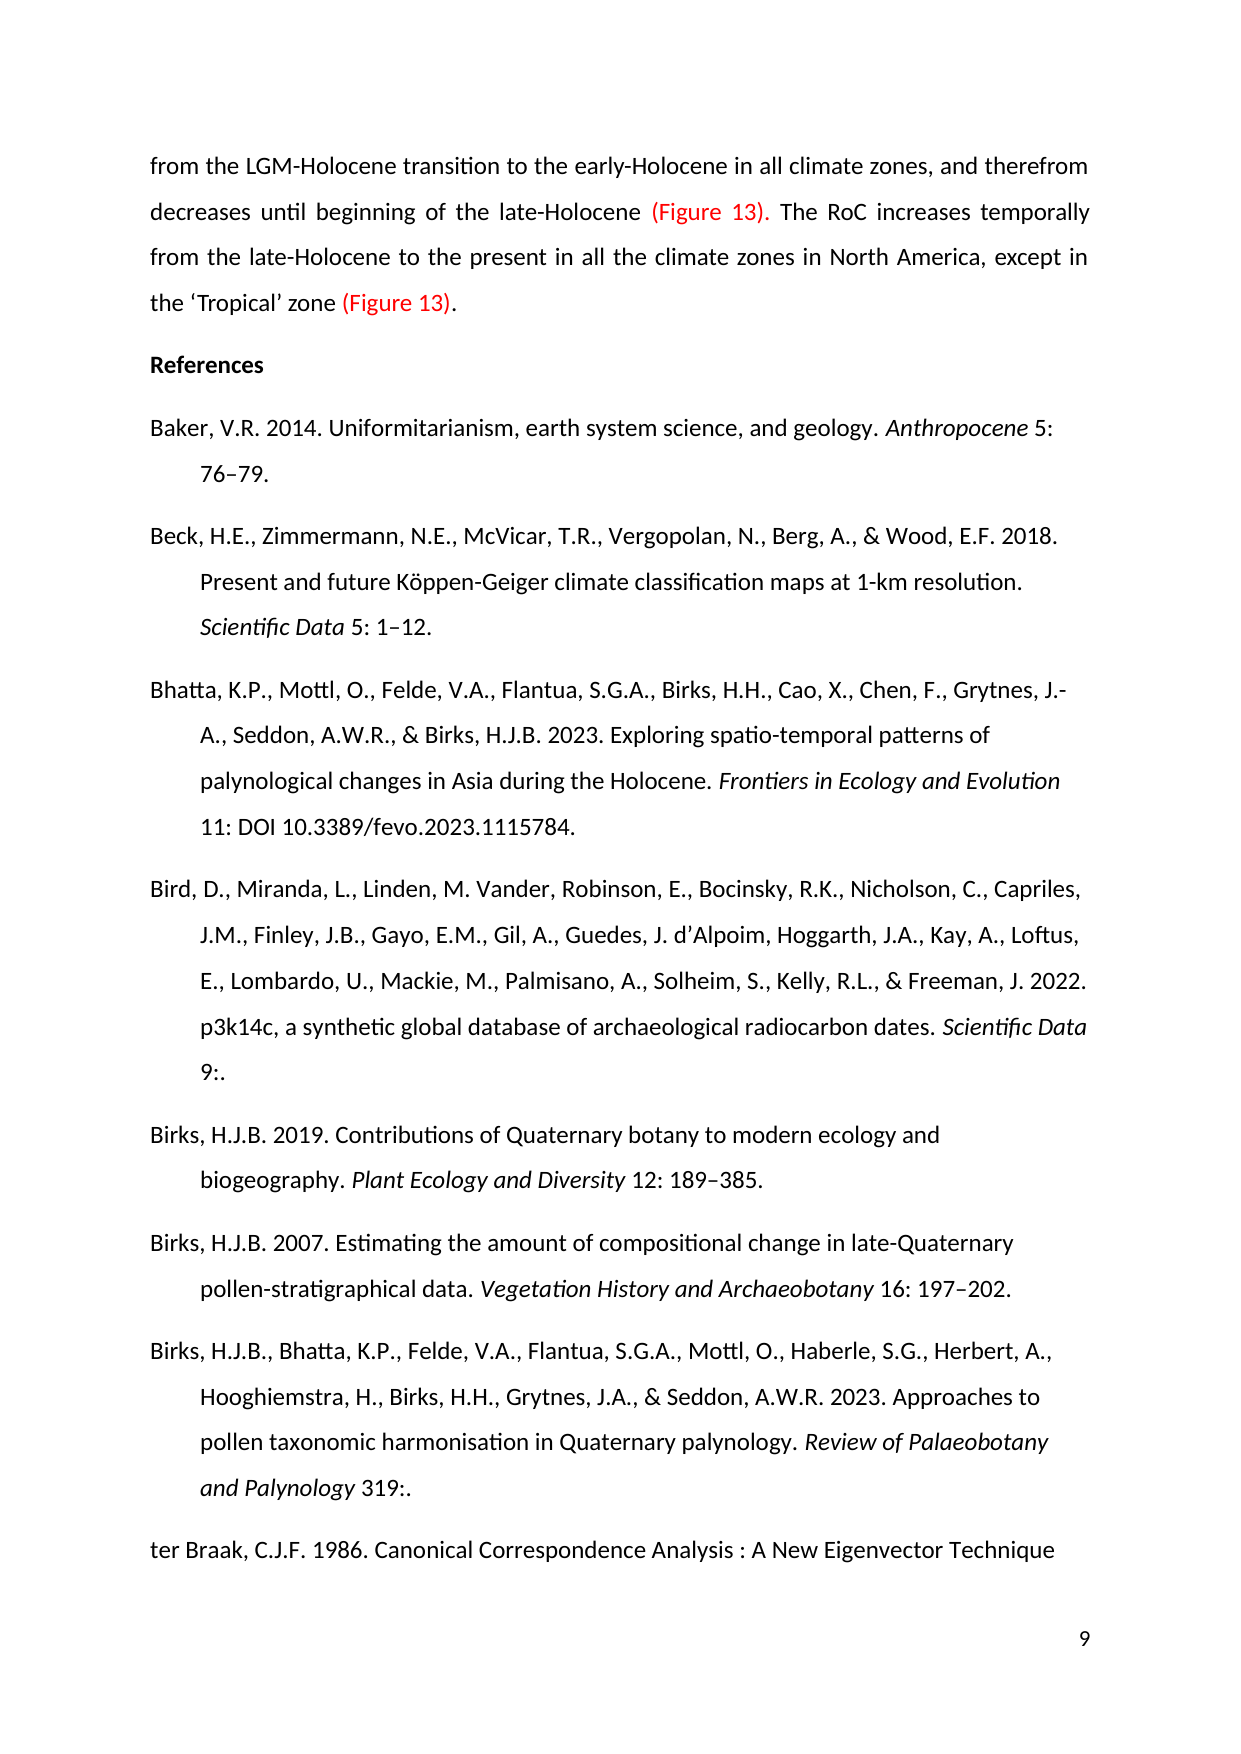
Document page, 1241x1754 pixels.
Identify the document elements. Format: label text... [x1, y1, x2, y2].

text Birks, H.J.B. 2019. Contributions of Quaternary botany to modern ecology and biogeography. Plant Ecology and Diversity 12: 189–385. [150, 1119, 1090, 1195]
text Beck, H.E., Zimmermann, N.E., McVicar, T.R., Vergopolan, N., Berg, A., & Wood, E.F. 2018. Present and future Köppen-Geiger climate classification maps at 1-km resolution. Scientific Data 5: 1–12. [150, 520, 1090, 642]
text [150, 1535, 1090, 1565]
text Bhatta, K.P., Mottl, O., Felde, V.A., Flantua, S.G.A., Birks, H.H., Cao, X., Chen, F., Grytnes, J.-A., Seddon, A.W.R., & Birks, H.J.B. 2023. Exploring spatio-temporal patterns of palynological changes in Asia during the Holocene. Frontiers in Ecology and Evolution 11: DOI 10.3389/fevo.2023.1115784. [150, 674, 1090, 842]
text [150, 150, 1090, 318]
text Bird, D., Miranda, L., Linden, M. Vander, Robinson, E., Bocinsky, R.K., Nicholson, C., Capriles, J.M., Finley, J.B., Gayo, E.M., Gil, A., Guedes, J. d’Alpoim, Hoggarth, J.A., Kay, A., Loftus, E., Lombardo, U., Mackie, M., Palmisano, A., Solheim, S., Kelly, R.L., & Freeman, J. 2022. p3k14c, a synthetic global database of archaeological radiocarbon dates. Scientific Data 9:. [150, 873, 1090, 1087]
text References [150, 349, 1090, 380]
text Baker, V.R. 2014. Uniformitarianism, earth system science, and geology. Anthropocene 5: 76–79. [150, 412, 1090, 488]
text Birks, H.J.B., Bhatta, K.P., Felde, V.A., Flantua, S.G.A., Mottl, O., Haberle, S.G., Herbert, A., Hooghiemstra, H., Birks, H.H., Grytnes, J.A., & Seddon, A.W.R. 2023. Approaches to pollen taxonomic harmonisation in Quaternary palynology. Review of Palaeobotany and Palynology 319:. [150, 1335, 1090, 1503]
text Birks, H.J.B. 2007. Estimating the amount of compositional change in late-Quaternary pollen-stratigraphical data. Vegetation History and Archaeobotany 16: 197–202. [150, 1227, 1090, 1303]
